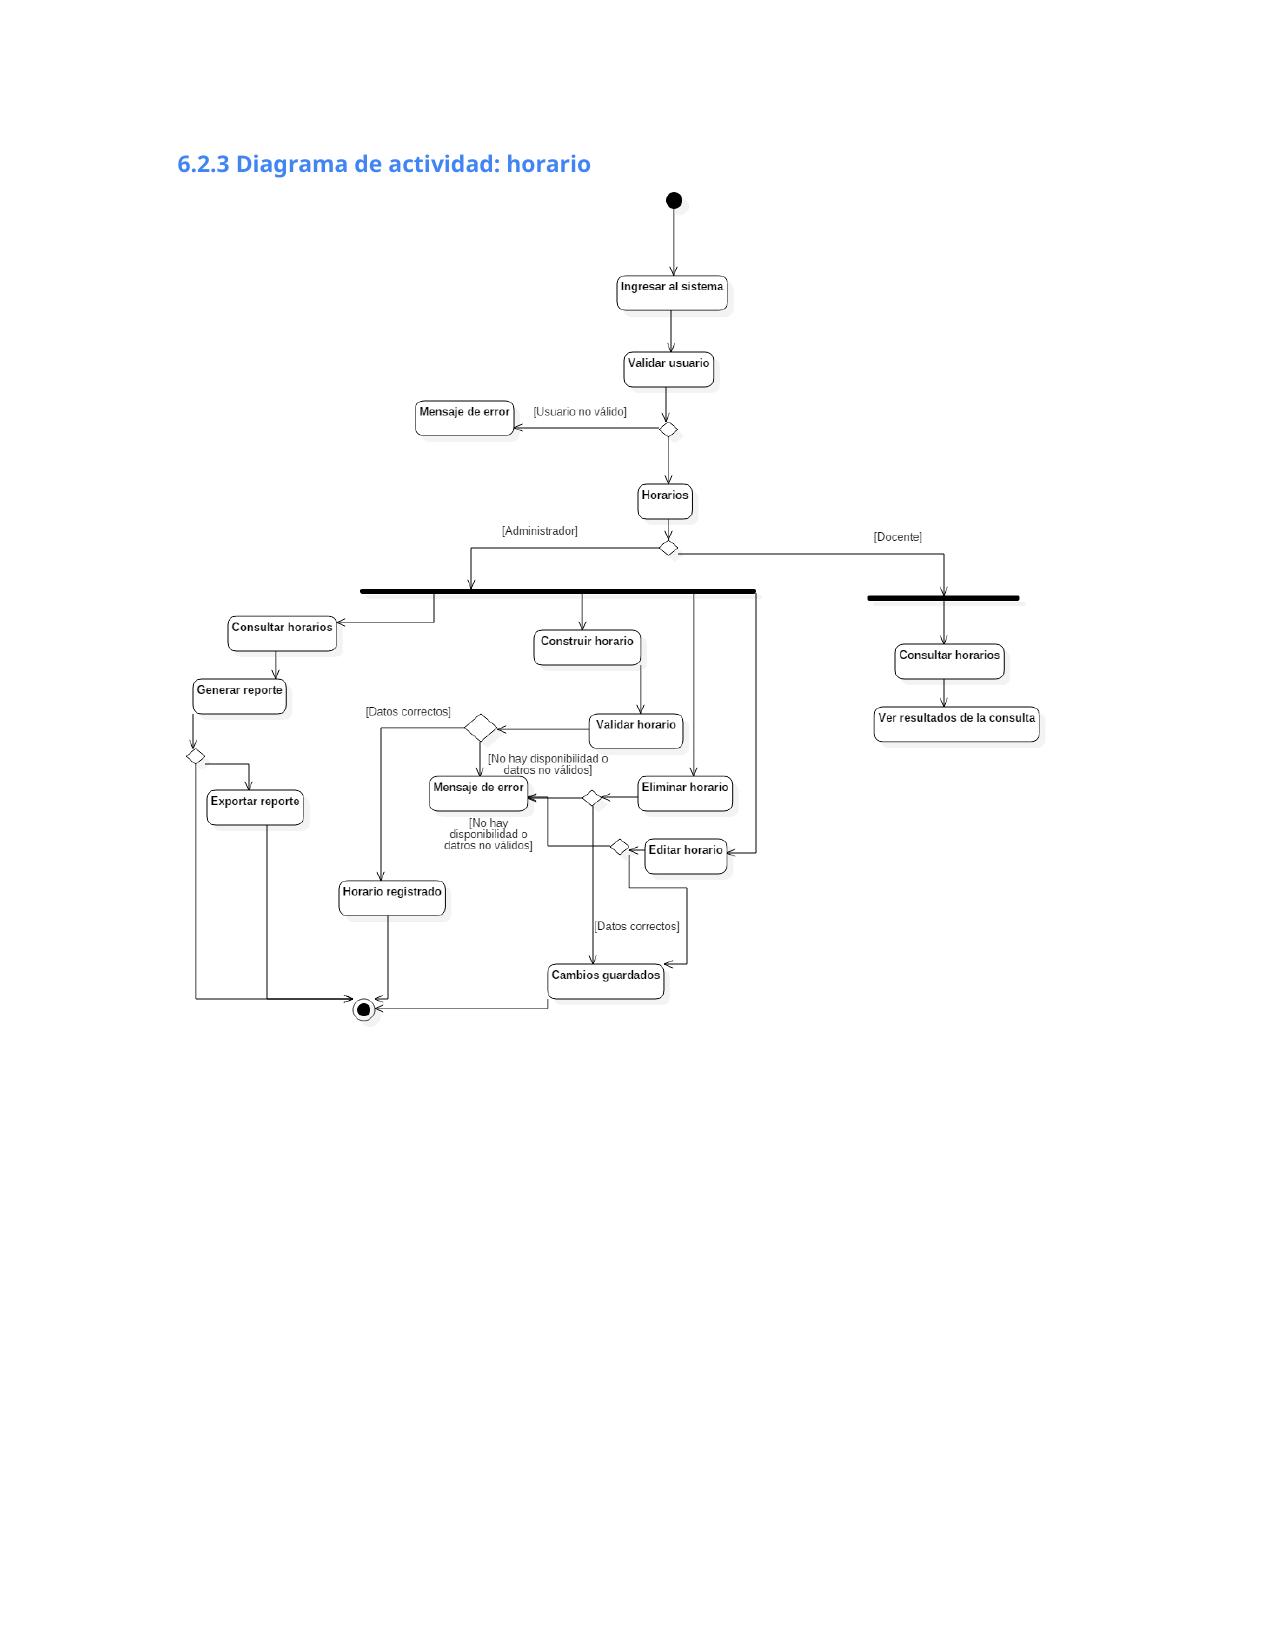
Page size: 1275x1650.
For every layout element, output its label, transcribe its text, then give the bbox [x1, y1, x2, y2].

picture [177, 183, 1073, 1055]
subtitle 6.2.3 Diagrama de actividad: horario [177, 148, 1098, 179]
